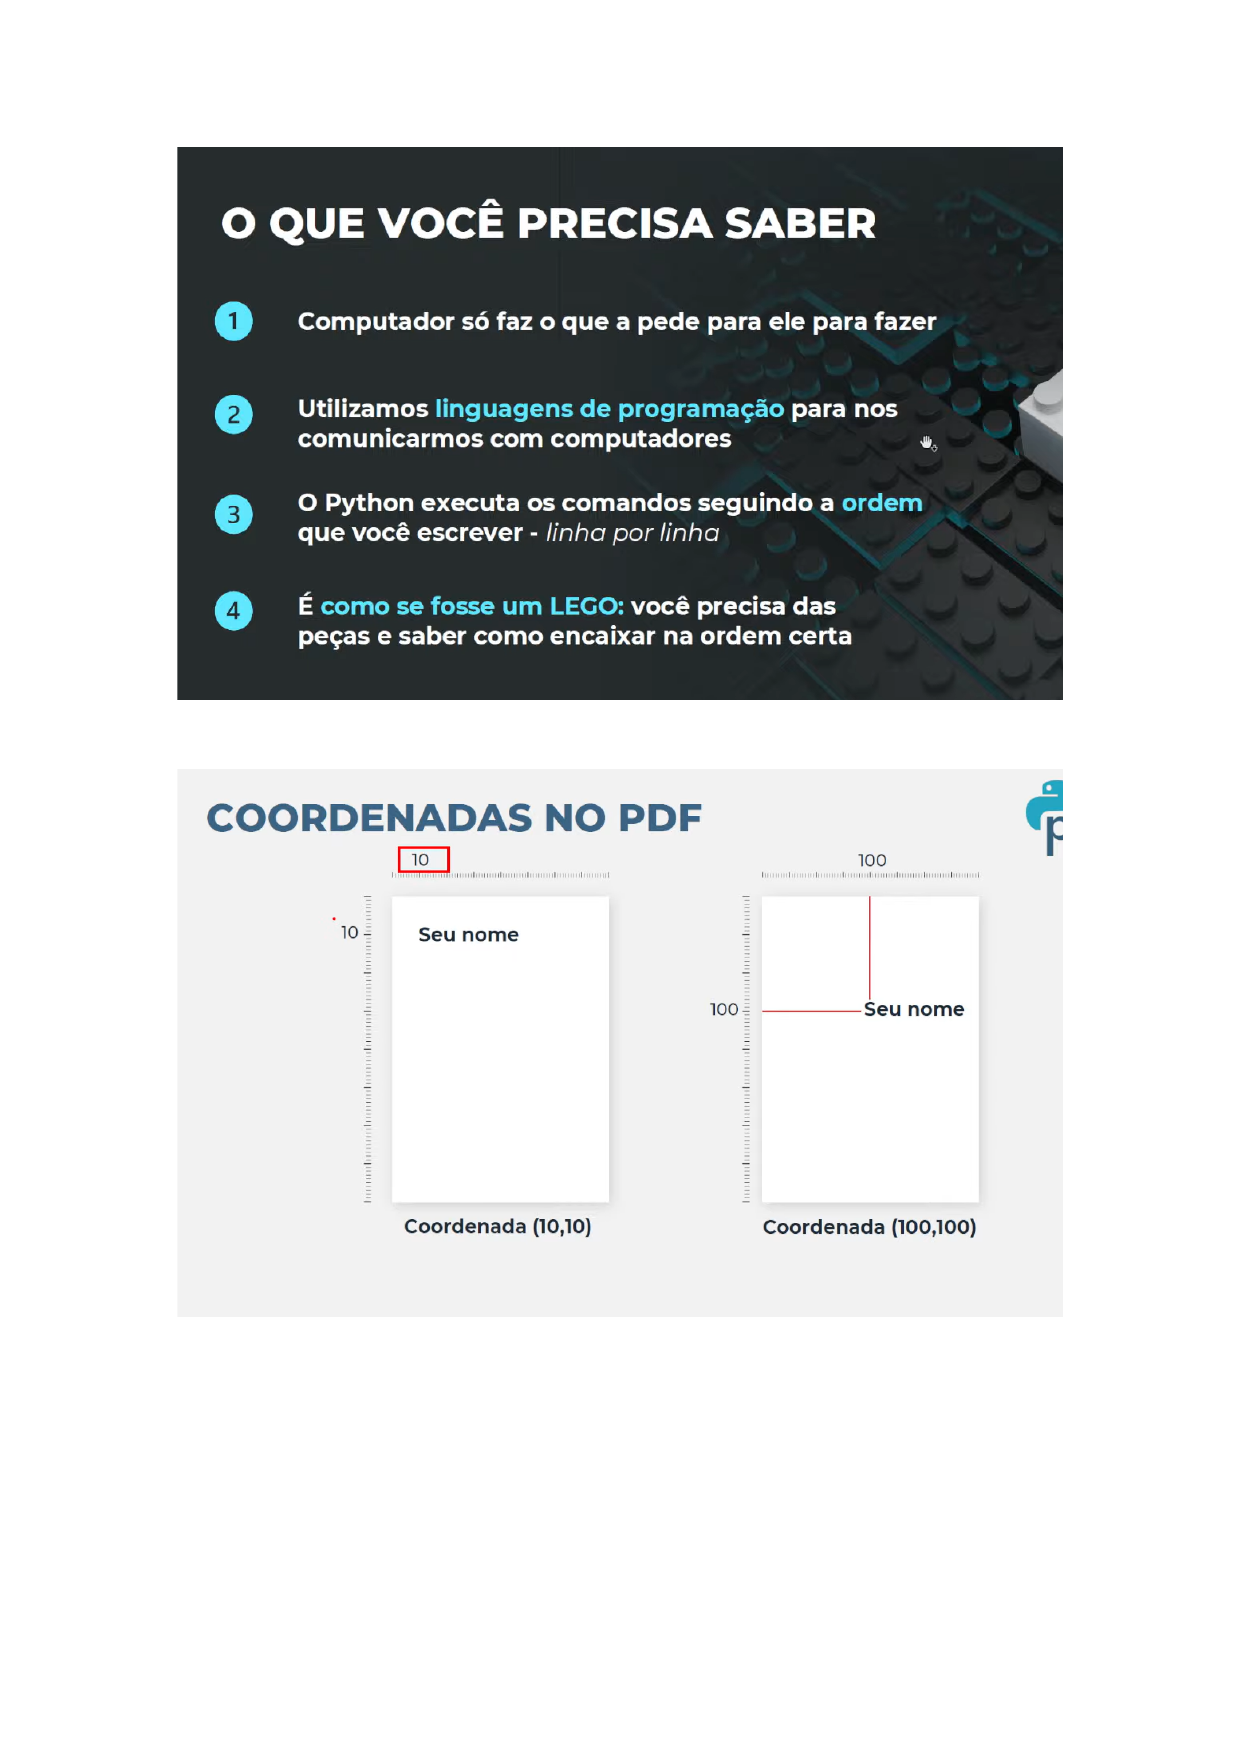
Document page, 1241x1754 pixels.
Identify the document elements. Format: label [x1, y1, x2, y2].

picture [177, 147, 1063, 700]
picture [177, 769, 1063, 1317]
